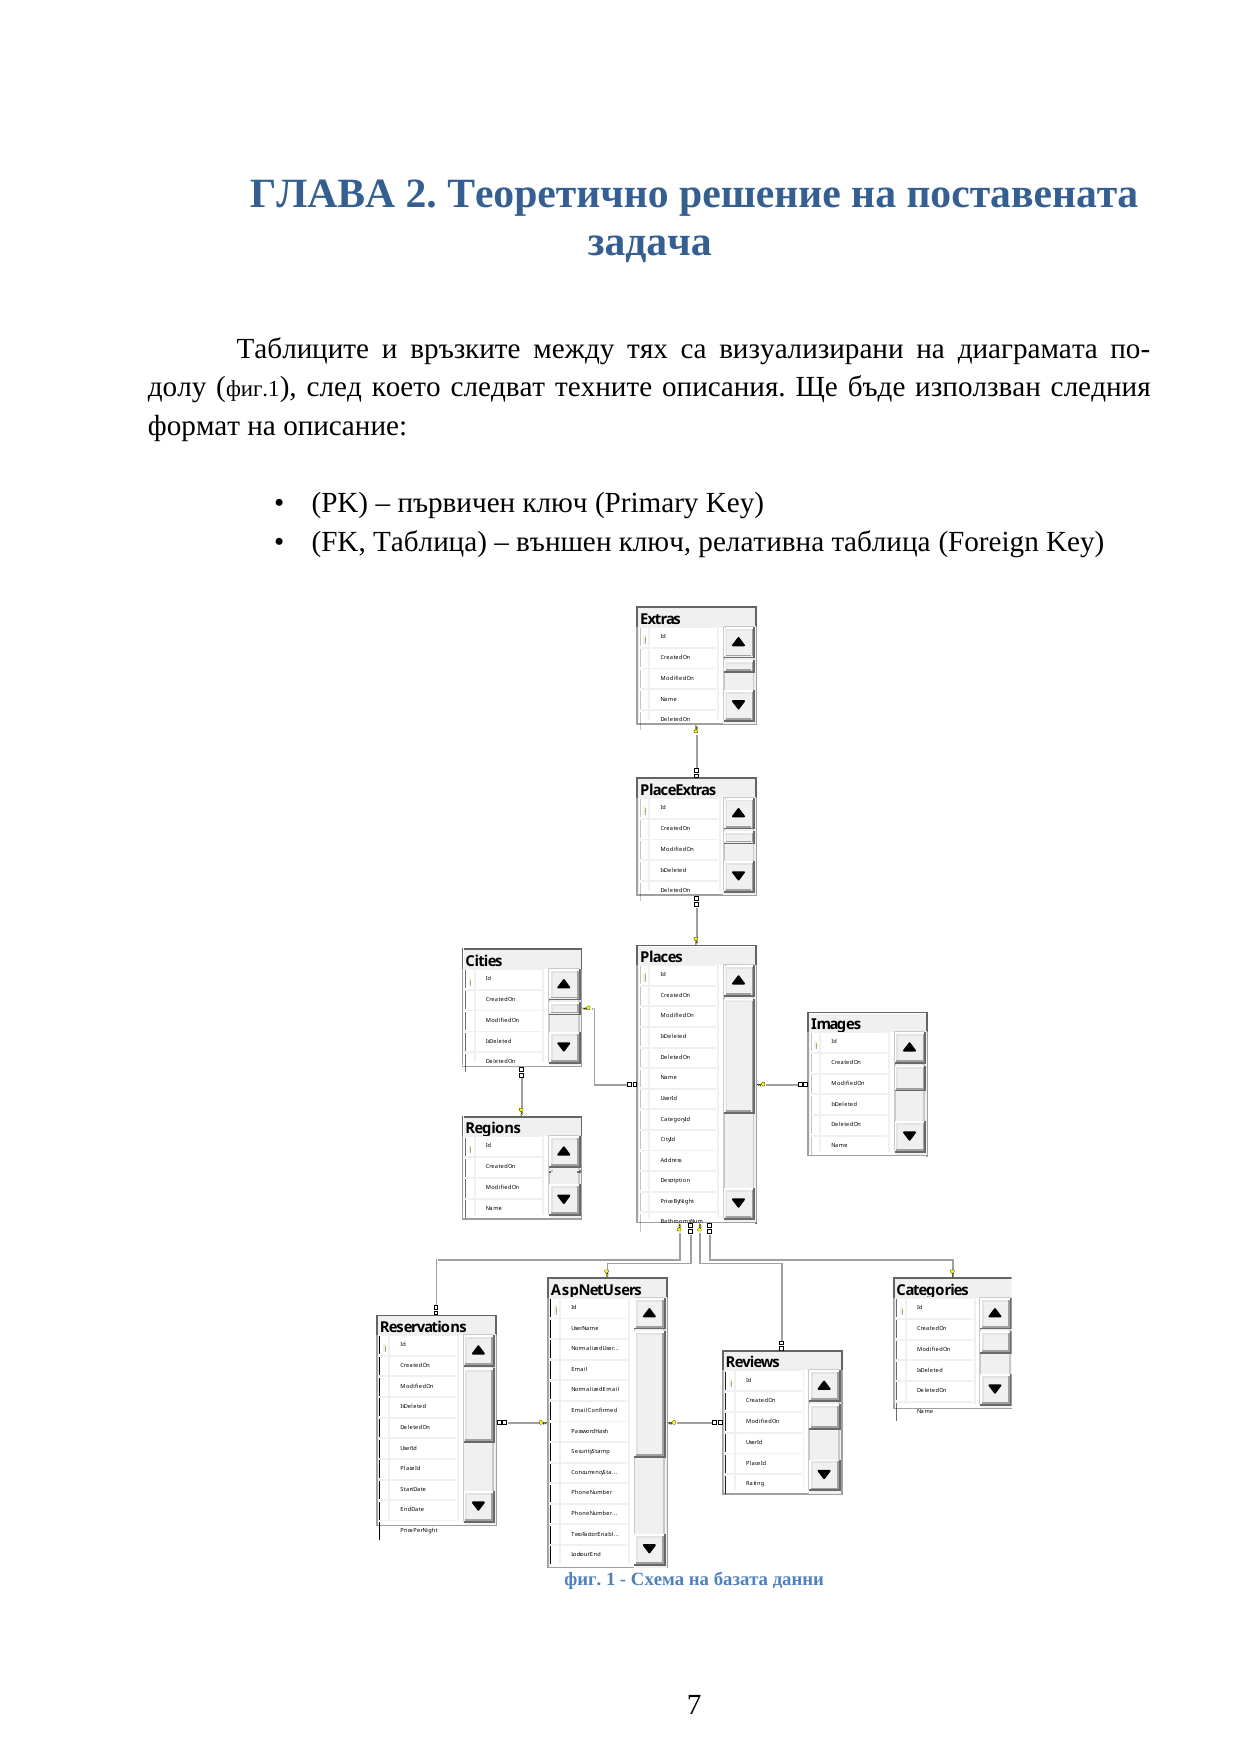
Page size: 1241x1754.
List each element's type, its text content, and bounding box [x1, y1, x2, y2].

list (FK, Таблица) – външен ключ, релативна таблица (Foreign Key) [274, 524, 1152, 557]
text Таблиците и връзките между тях са визуализирани на диаграмата по- долу (фиг.1), след което следват техните описания. Ще бъде използван следния формат на описание: [148, 331, 1152, 442]
list (PK) – първичен ключ (Primary Key) [274, 485, 1152, 519]
text фиг. 1 - Схема на базата данни [148, 1567, 1152, 1589]
subtitle ГЛАВА 2. Теоретично решение на поставената задача [148, 168, 1152, 264]
